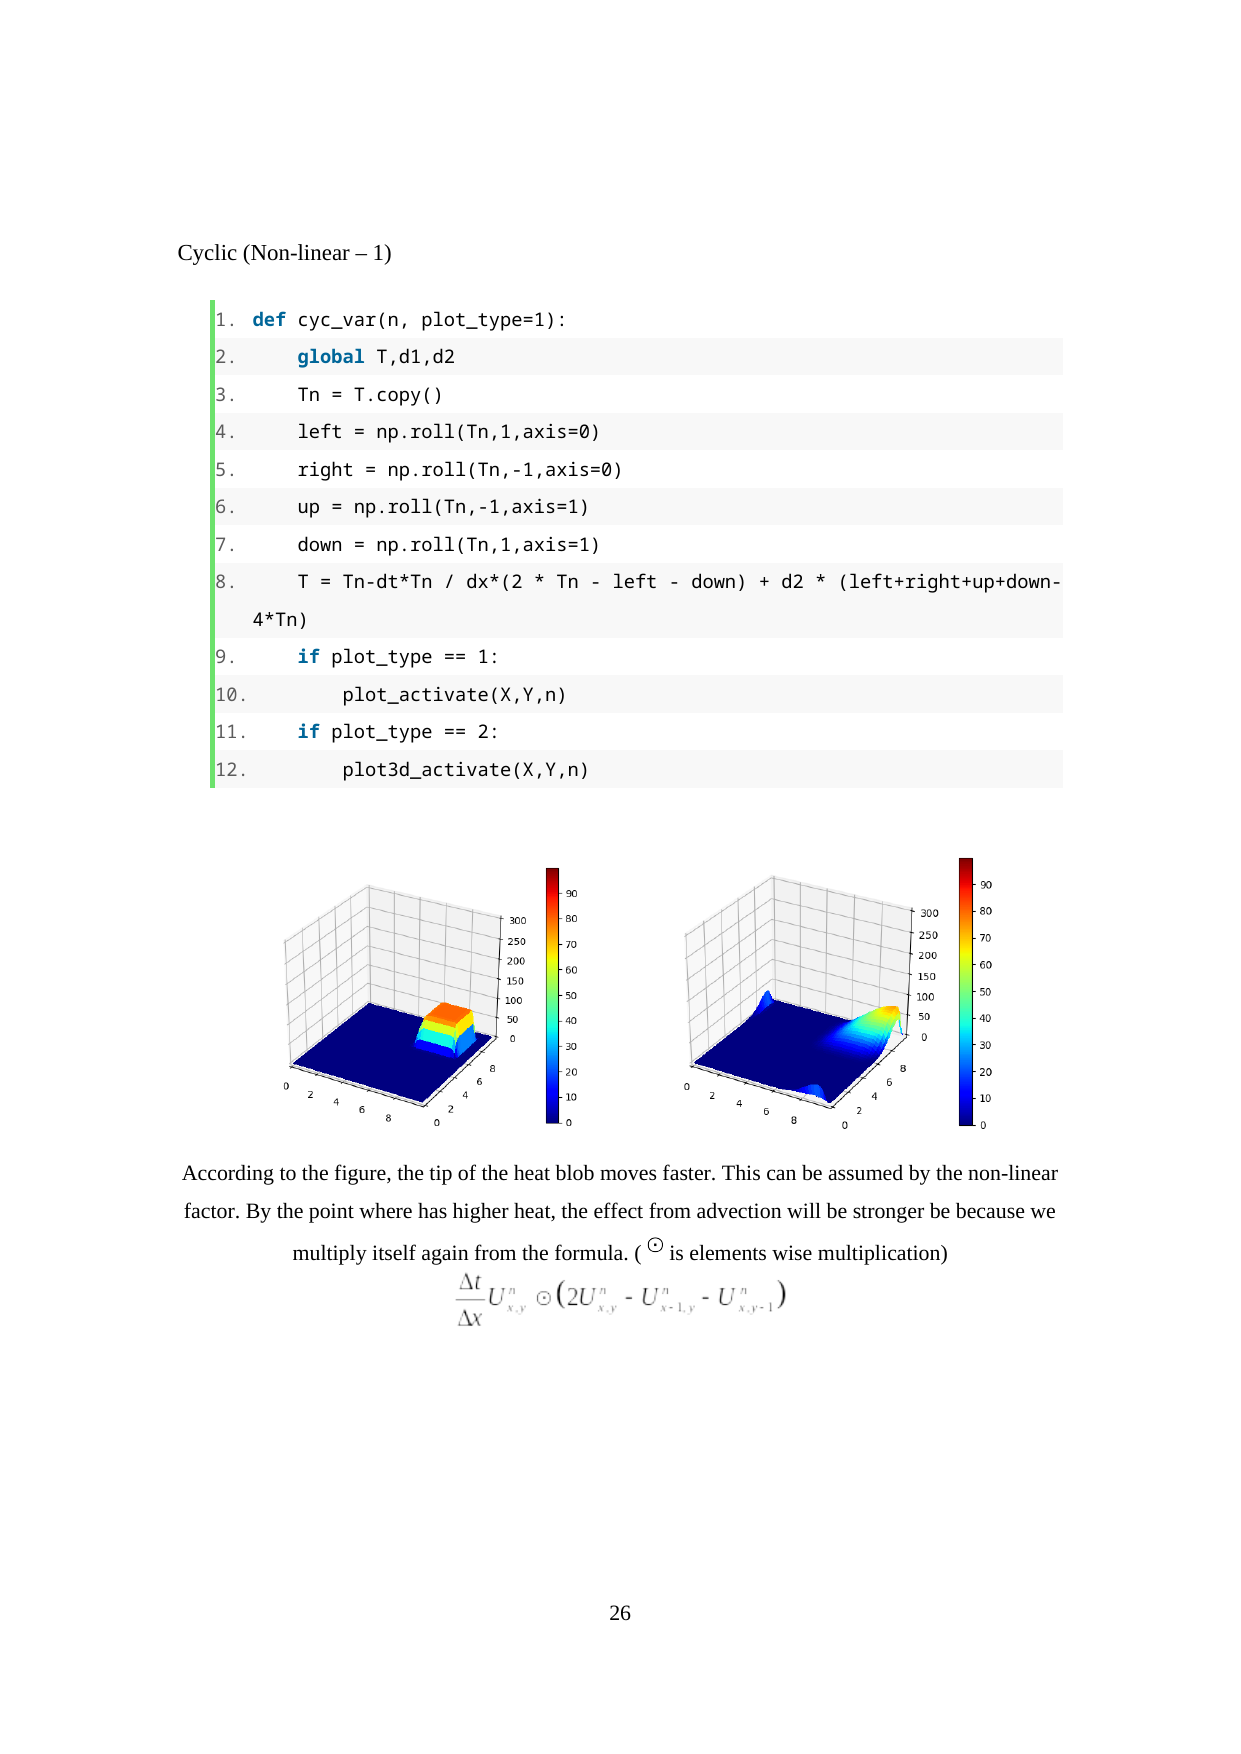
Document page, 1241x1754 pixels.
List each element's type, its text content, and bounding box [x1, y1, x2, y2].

list global T,d1,d2 [215, 338, 1063, 375]
picture [206, 821, 1035, 1149]
list right = np.roll(Tn,-1,axis=0) [215, 450, 1063, 488]
list T = Tn-dt*Tn / dx*(2 * Tn - left - down) + d2 * (left+right+up+down-4*Tn) [215, 563, 1063, 638]
list plot_activate(X,Y,n) [215, 675, 1063, 713]
list if plot_type == 2: [215, 713, 1063, 750]
list up = np.roll(Tn,-1,axis=1) [215, 488, 1063, 525]
list left = np.roll(Tn,1,axis=0) [215, 413, 1063, 450]
list def cyc_var(n, plot_type=1): [215, 300, 1063, 338]
subtitle Cyclic (Non-linear – 1) [177, 233, 1063, 271]
list if plot_type == 1: [215, 638, 1063, 675]
list down = np.roll(Tn,1,axis=1) [215, 525, 1063, 563]
list plot3d_activate(X,Y,n) [215, 750, 1063, 788]
list Tn = T.copy() [215, 375, 1063, 413]
text According to the figure, the tip of the heat blob moves faster. This can be assumed by the non-linear factor. By the point where has higher heat, the effect from advection will be stronger be because we multiply itself again from the formula. (is elements wise multiplication) [177, 1154, 1063, 1267]
